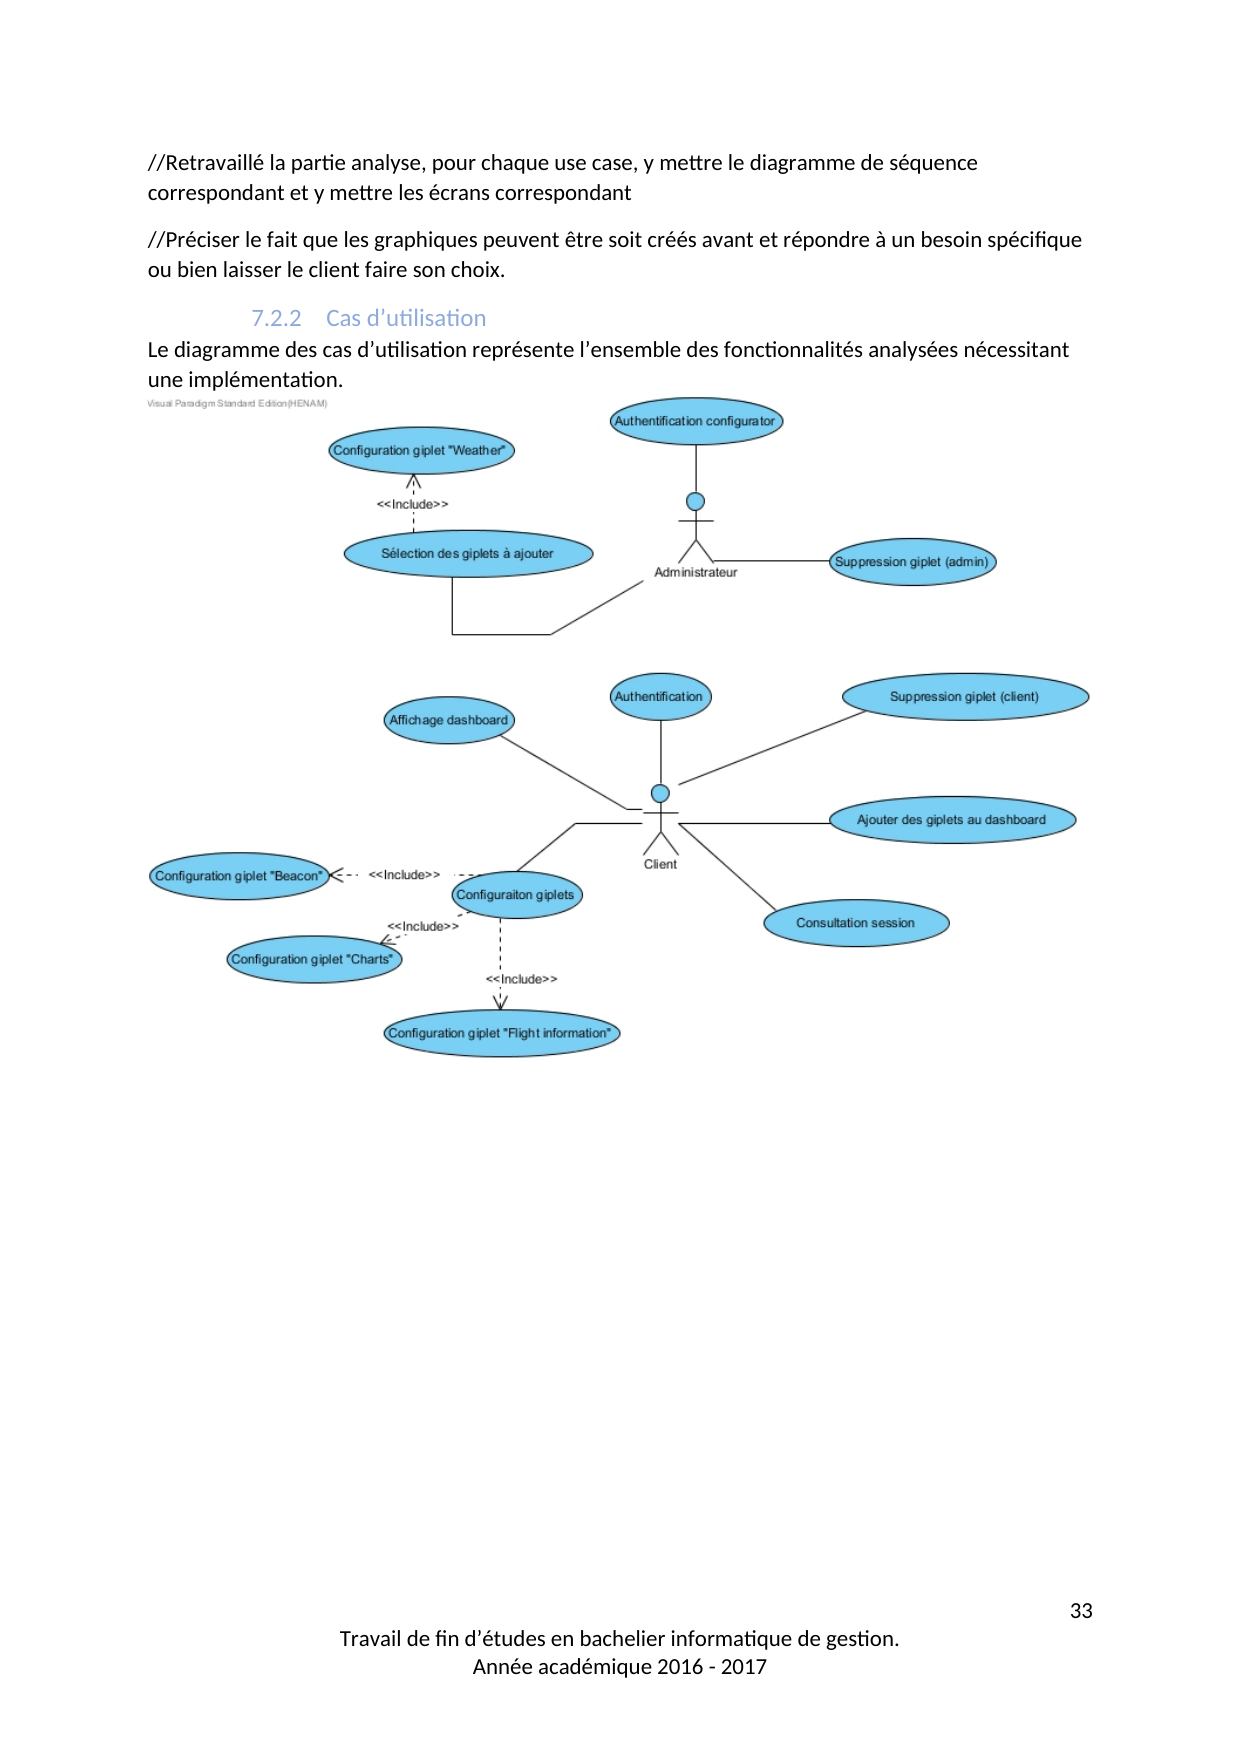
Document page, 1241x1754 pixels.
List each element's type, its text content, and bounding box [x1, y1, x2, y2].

text //Retravaillé la partie analyse, pour chaque use case, y mettre le diagramme de séquence correspondant et y mettre les écrans correspondant [148, 148, 1093, 206]
text Le diagramme des cas d’utilisation représente l’ensemble des fonctionnalités analysées nécessitant une implémentation. [148, 335, 1093, 395]
text //Préciser le fait que les graphiques peuvent être soit créés avant et répondre à un besoin spécifique ou bien laisser le client faire son choix. [148, 225, 1093, 283]
picture [147, 395, 1093, 1061]
text Cas d’utilisation [251, 302, 1093, 332]
